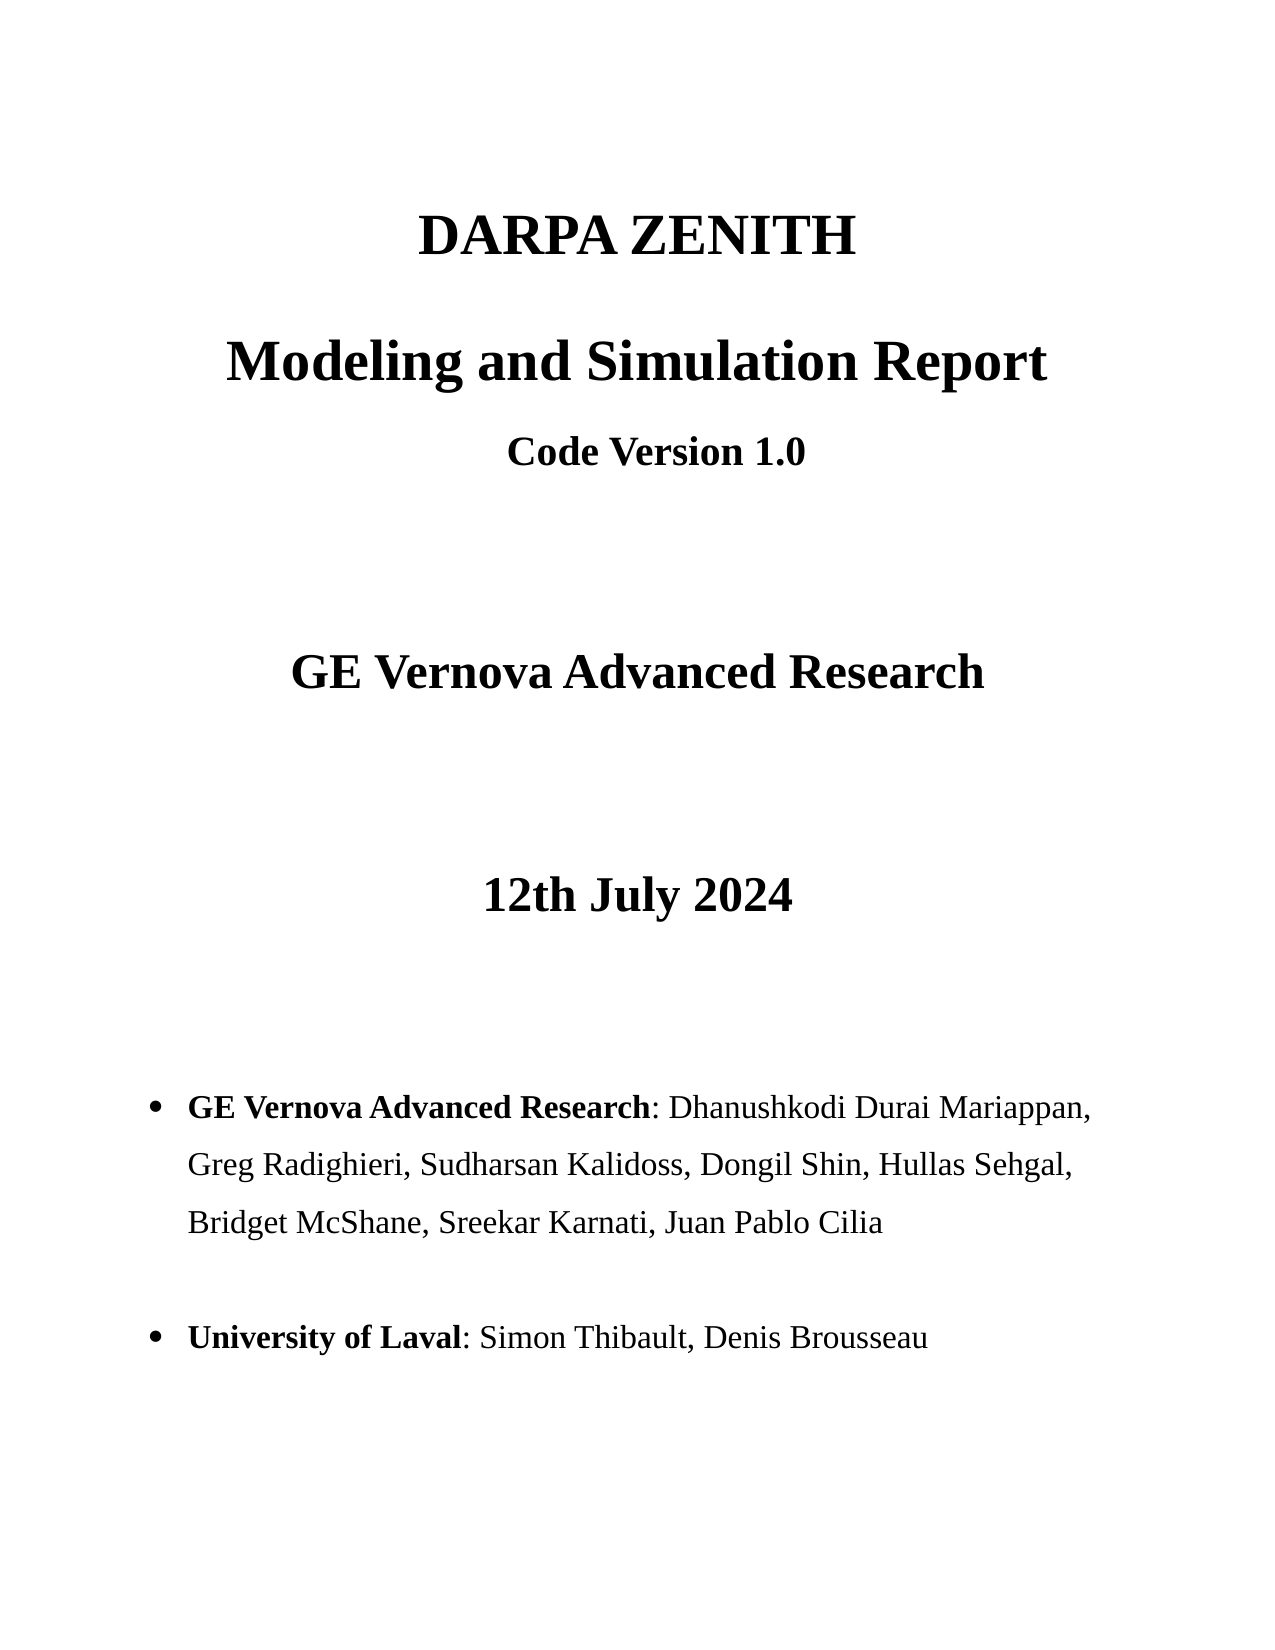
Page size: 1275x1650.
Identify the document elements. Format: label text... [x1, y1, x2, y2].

text Modeling and Simulation Report [150, 326, 1125, 393]
text DARPA ZENITH [150, 200, 1125, 267]
text Code Version 1.0 [187, 427, 1125, 474]
list GE Vernova Advanced Research: Dhanushkodi Durai Mariappan, Greg Radighieri, Sudharsan Kalidoss, Dongil Shin, Hullas Sehgal, Bridget McShane, Sreekar Karnati, Juan Pablo Cilia [150, 1087, 1125, 1241]
text 12th July 2024 [150, 865, 1125, 922]
list University of Laval: Simon Thibault, Denis Brousseau [150, 1317, 1125, 1356]
text GE Vernova Advanced Research [150, 642, 1125, 700]
